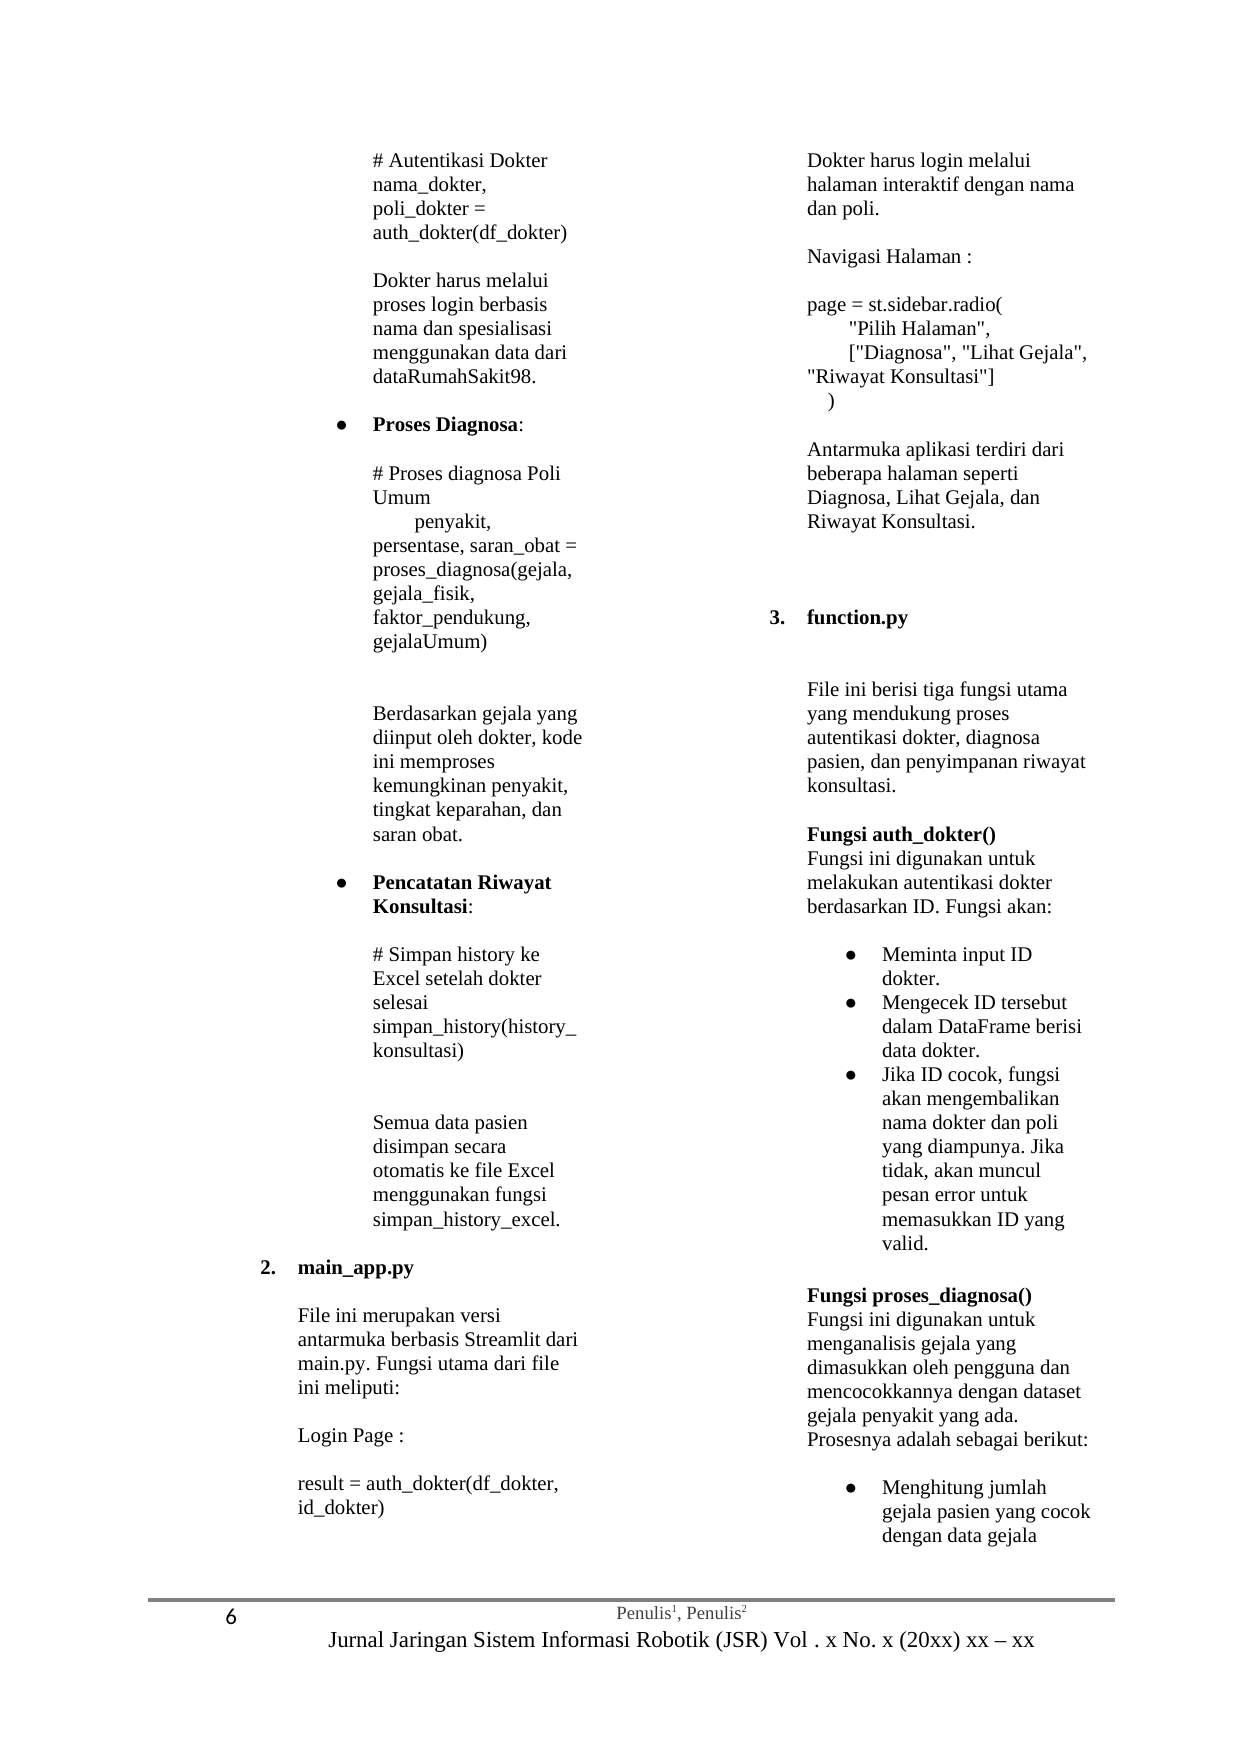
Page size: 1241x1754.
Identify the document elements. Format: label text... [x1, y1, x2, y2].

list function.py [769, 605, 1092, 629]
text # Simpan history ke Excel setelah dokter selesai [373, 942, 583, 1014]
text Fungsi ini digunakan untuk melakukan autentikasi dokter berdasarkan ID. Fungsi akan: [807, 846, 1092, 918]
text "Pilih Halaman", [807, 316, 1092, 340]
text ["Diagnosa", "Lihat Gejala", "Riwayat Konsultasi"] [807, 340, 1092, 388]
text Fungsi proses_diagnosa() [807, 1283, 1092, 1307]
text Dokter harus melalui proses login berbasis nama dan spesialisasi menggunakan data dari dataRumahSakit98. [373, 268, 583, 388]
text nama_dokter, poli_dokter = auth_dokter(df_dokter) [373, 172, 583, 244]
text # Autentikasi Dokter [373, 148, 583, 172]
text result = auth_dokter(df_dokter, id_dokter) [298, 1471, 583, 1519]
text File ini berisi tiga fungsi utama yang mendukung proses autentikasi dokter, diagnosa pasien, dan penyimpanan riwayat konsultasi. [807, 677, 1092, 797]
list Menghitung jumlah gejala pasien yang cocok dengan data gejala penyakit (termasuk gejala umum, fisik, dan faktor pendukung). [844, 1475, 1092, 1547]
text Login Page : [298, 1423, 583, 1447]
list Meminta input ID dokter. [844, 942, 1092, 990]
text Dokter harus login melalui halaman interaktif dengan nama dan poli. [807, 148, 1092, 220]
text page = st.sidebar.radio( [807, 292, 1092, 316]
text # Proses diagnosa Poli Umum [373, 461, 583, 509]
text Fungsi ini digunakan untuk menganalisis gejala yang dimasukkan oleh pengguna dan mencocokkannya dengan dataset gejala penyakit yang ada. Prosesnya adalah sebagai berikut: [807, 1307, 1092, 1451]
list Proses Diagnosa: [335, 412, 583, 436]
list Mengecek ID tersebut dalam DataFrame berisi data dokter. [844, 990, 1092, 1062]
text penyakit, persentase, saran_obat = proses_diagnosa(gejala, gejala_fisik, faktor_pendukung, gejalaUmum) [373, 509, 583, 653]
list main_app.py [260, 1254, 583, 1279]
text Semua data pasien disimpan secara otomatis ke file Excel menggunakan fungsi simpan_history_excel. [373, 1110, 583, 1231]
text File ini merupakan versi antarmuka berbasis Streamlit dari main.py. Fungsi utama dari file ini meliputi: [298, 1303, 583, 1399]
text Navigasi Halaman : [807, 244, 1092, 268]
text simpan_history(history_konsultasi) [373, 1014, 583, 1062]
text Fungsi auth_dokter() [807, 821, 1092, 846]
text Berdasarkan gejala yang diinput oleh dokter, kode ini memproses kemungkinan penyakit, tingkat keparahan, dan saran obat. [373, 701, 583, 846]
text Antarmuka aplikasi terdiri dari beberapa halaman seperti Diagnosa, Lihat Gejala, dan Riwayat Konsultasi. [807, 436, 1092, 533]
text ) [807, 388, 1092, 412]
list Jika ID cocok, fungsi akan mengembalikan nama dokter dan poli yang diampunya. Jika tidak, akan muncul pesan error untuk memasukkan ID yang valid. [844, 1062, 1092, 1254]
list Pencatatan Riwayat Konsultasi: [335, 869, 583, 918]
